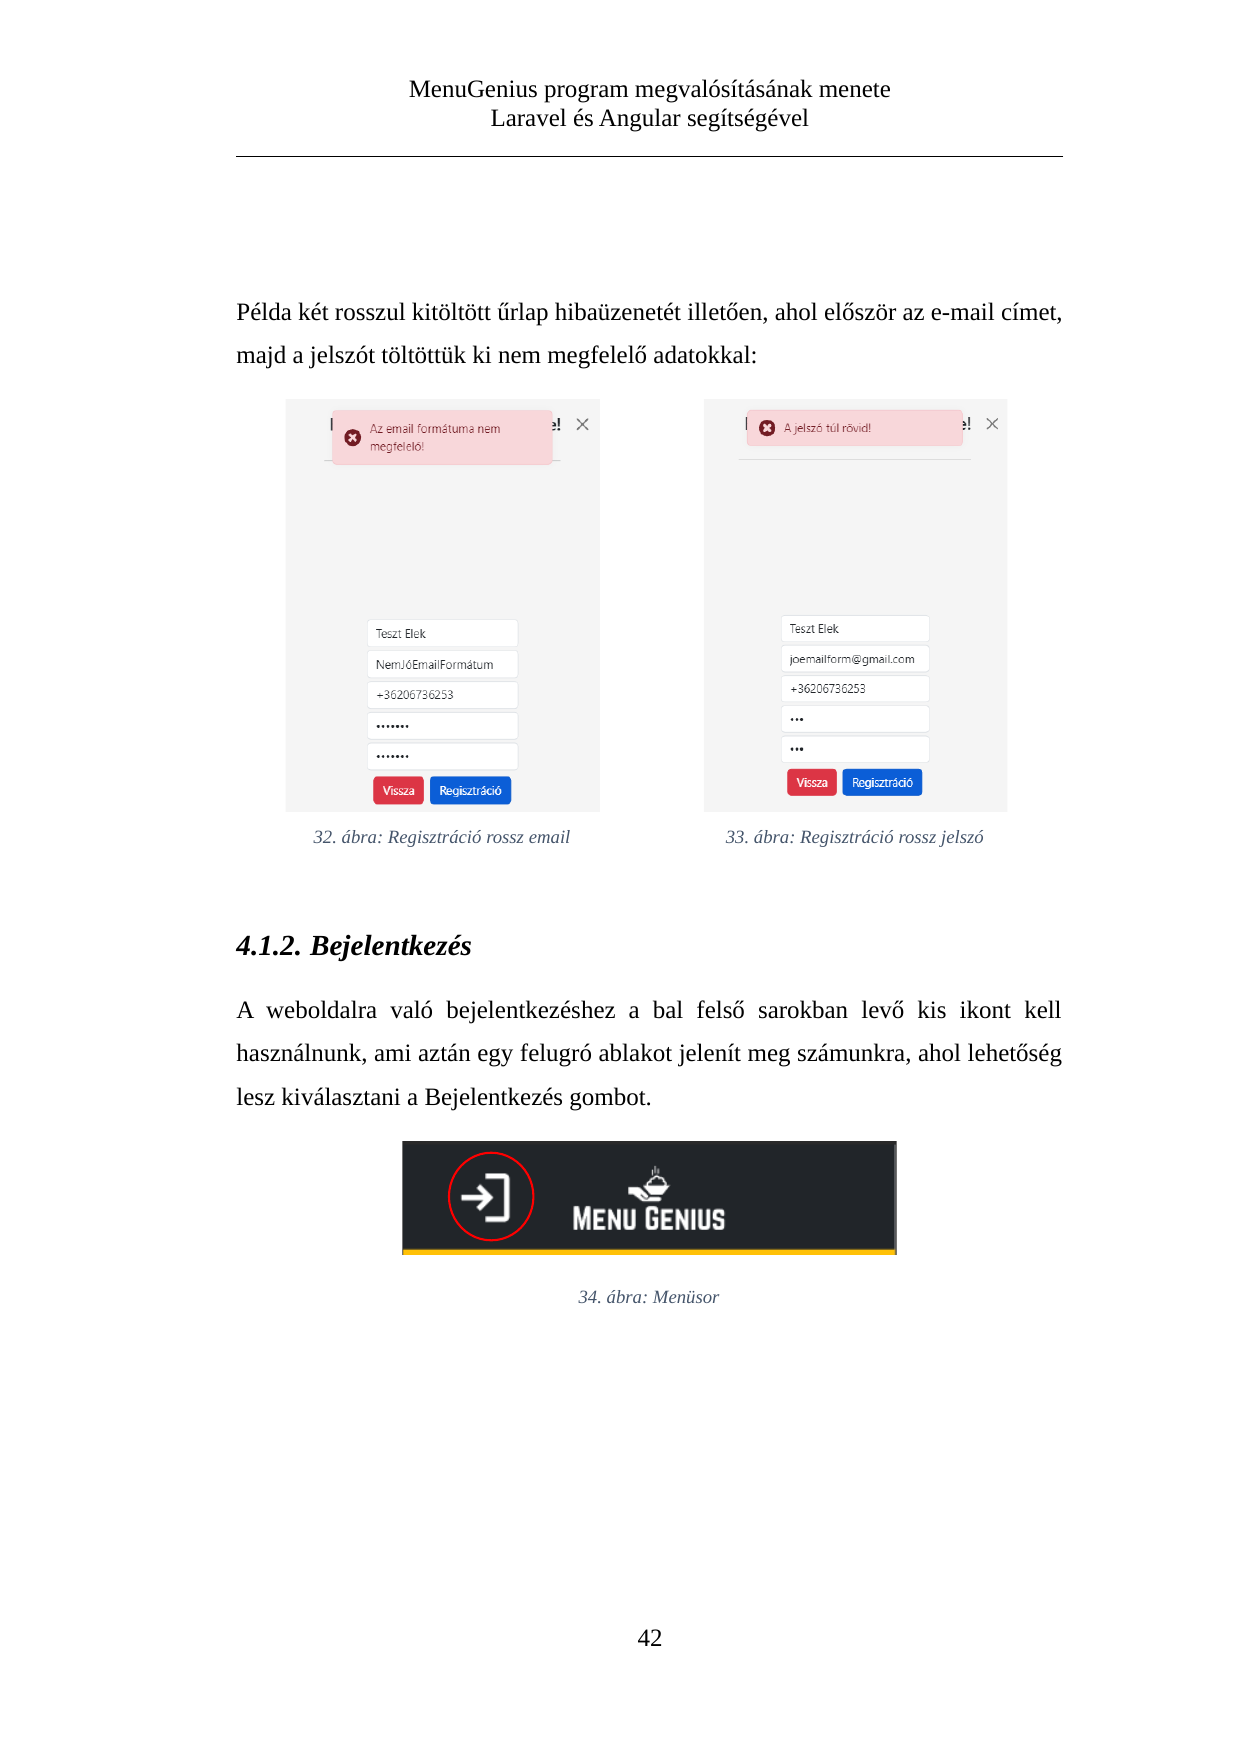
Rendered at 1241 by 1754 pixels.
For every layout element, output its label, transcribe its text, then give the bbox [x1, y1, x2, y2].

picture [285, 399, 600, 812]
text Példa két rosszul kitöltött űrlap hibaüzenetét illetően, ahol először az e-mail címet, majd a jelszót töltöttük ki nem megfelelő adatokkal: [236, 297, 1063, 369]
subtitle Bejelentkezés [236, 928, 1063, 962]
table_header 33. ábra: Regisztráció rossz jelszó [649, 400, 1062, 869]
picture [402, 1141, 897, 1255]
picture [703, 399, 1008, 812]
text 34. ábra: Menüsor [236, 1286, 1063, 1307]
table_header 32. ábra: Regisztráció rossz email [236, 400, 649, 869]
text A weboldalra való bejelentkezéshez a bal felső sarokban levő kis ikont kell használnunk, ami aztán egy felugró ablakot jelenít meg számunkra, ahol lehetőség lesz kiválasztani a Bejelentkezés gombot. [236, 995, 1063, 1110]
